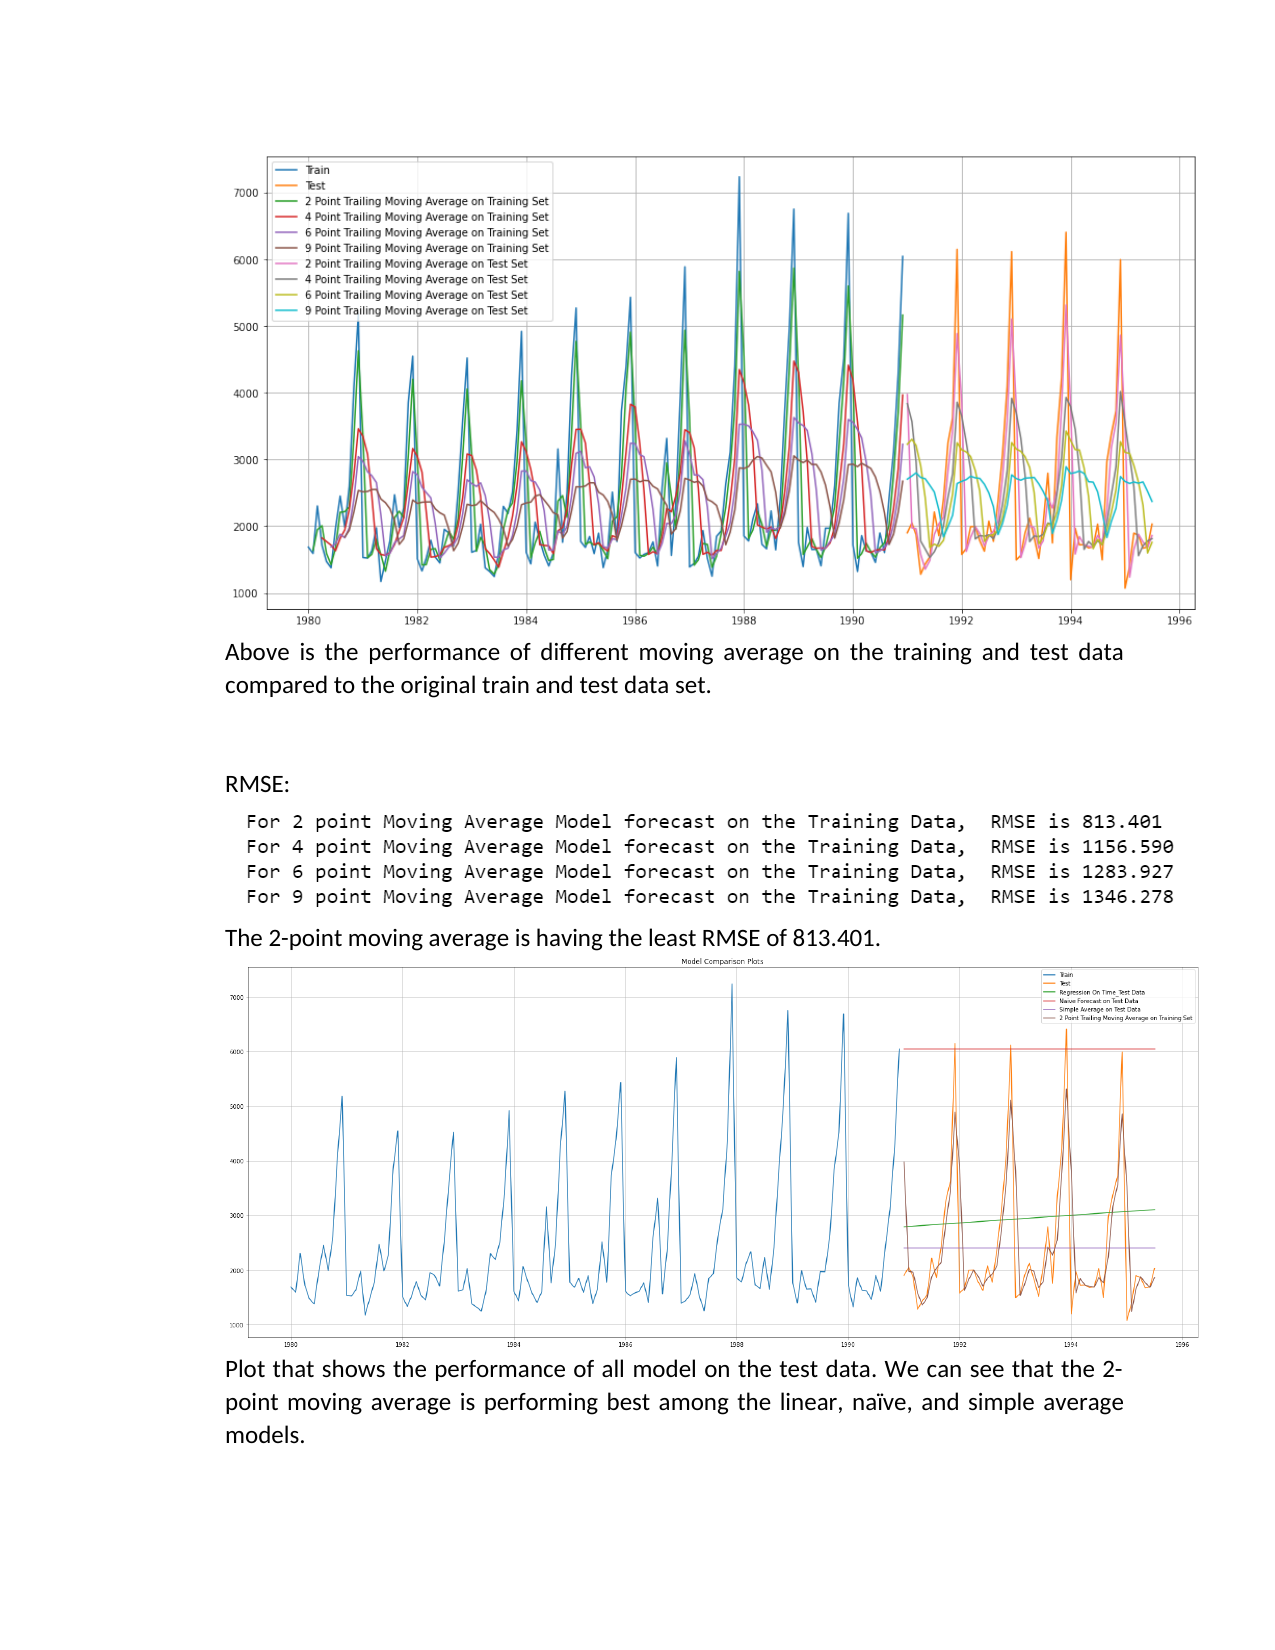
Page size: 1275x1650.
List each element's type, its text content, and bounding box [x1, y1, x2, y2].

picture [225, 150, 1200, 634]
list The 2-point moving average is having the least RMSE of 813.401. [225, 922, 1125, 952]
picture [225, 800, 1200, 920]
picture [225, 954, 1200, 1351]
list Above is the performance of different moving average on the training and test data compared to the original train and test data set. [225, 636, 1125, 699]
list RMSE: [225, 768, 1125, 798]
list Plot that shows the performance of all model on the test data. We can see that the 2-point moving average is performing best among the linear, naïve, and simple average models. [225, 1353, 1125, 1449]
